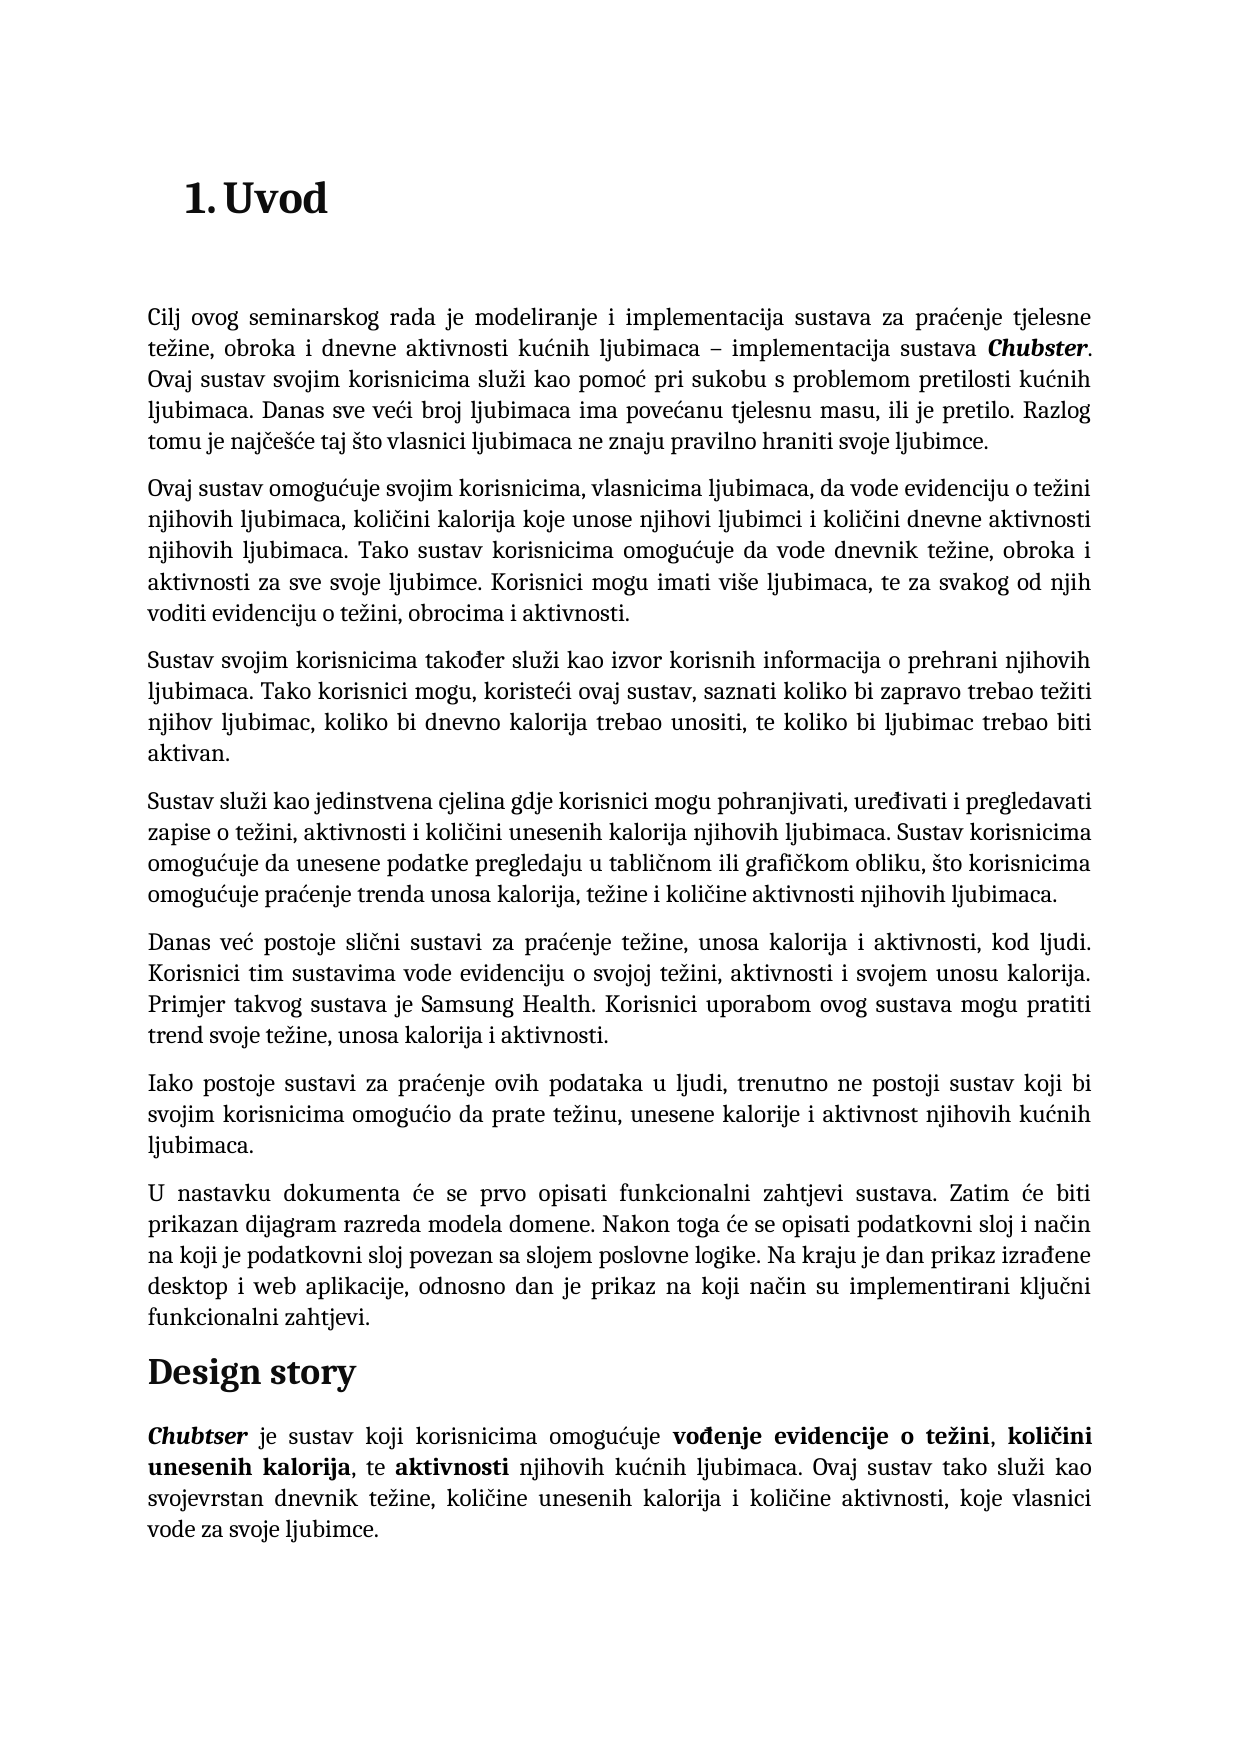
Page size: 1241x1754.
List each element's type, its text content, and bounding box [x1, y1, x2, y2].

subtitle Design story [148, 1350, 1093, 1393]
text U nastavku dokumenta će se prvo opisati funkcionalni zahtjevi sustava. Zatim će biti prikazan dijagram razreda modela domene. Nakon toga će se opisati podatkovni sloj i način na koji je podatkovni sloj povezan sa slojem poslovne logike. Na kraju je dan prikaz izrađene desktop i web aplikacije, odnosno dan je prikaz na koji način su implementirani ključni funkcionalni zahtjevi. [148, 1178, 1093, 1331]
text Iako postoje sustavi za praćenje ovih podataka u ljudi, trenutno ne postoji sustav koji bi svojim korisnicima omogućio da prate težinu, unesene kalorije i aktivnost njihovih kućnih ljubimaca. [148, 1069, 1093, 1159]
text Sustav svojim korisnicima također služi kao izvor korisnih informacija o prehrani njihovih ljubimaca. Tako korisnici mogu, koristeći ovaj sustav, saznati koliko bi zapravo trebao težiti njihov ljubimac, koliko bi dnevno kalorija trebao unositi, te koliko bi ljubimac trebao biti aktivan. [148, 646, 1093, 768]
text Ovaj sustav omogućuje svojim korisnicima, vlasnicima ljubimaca, da vode evidenciju o težini njihovih ljubimaca, količini kalorija koje unose njihovi ljubimci i količini dnevne aktivnosti njihovih ljubimaca. Tako sustav korisnicima omogućuje da vode dnevnik težine, obroka i aktivnosti za sve svoje ljubimce. Korisnici mogu imati više ljubimaca, te za svakog od njih voditi evidenciju o težini, obrocima i aktivnosti. [148, 474, 1093, 627]
text Sustav služi kao jedinstvena cjelina gdje korisnici mogu pohranjivati, uređivati i pregledavati zapise o težini, aktivnosti i količini unesenih kalorija njihovih ljubimaca. Sustav korisnicima omogućuje da unesene podatke pregledaju u tabličnom ili grafičkom obliku, što korisnicima omogućuje praćenje trenda unosa kalorija, težine i količine aktivnosti njihovih ljubimaca. [148, 787, 1093, 909]
text Danas već postoje slični sustavi za praćenje težine, unosa kalorija i aktivnosti, kod ljudi. Korisnici tim sustavima vode evidenciju o svojoj težini, aktivnosti i svojem unosu kalorija. Primjer takvog sustava je Samsung Health. Korisnici uporabom ovog sustava mogu pratiti trend svoje težine, unosa kalorija i aktivnosti. [148, 928, 1093, 1050]
text Chubtser je sustav koji korisnicima omogućuje vođenje evidencije o težini, količini unesenih kalorija, te aktivnosti njihovih kućnih ljubimaca. Ovaj sustav tako služi kao svojevrstan dnevnik težine, količine unesenih kalorija i količine aktivnosti, koje vlasnici vode za svoje ljubimce. [148, 1422, 1093, 1544]
text Cilj ovog seminarskog rada je modeliranje i implementacija sustava za praćenje tjelesne težine, obroka i dnevne aktivnosti kućnih ljubimaca – implementacija sustava Chubster. Ovaj sustav svojim korisnicima služi kao pomoć pri sukobu s problemom pretilosti kućnih ljubimaca. Danas sve veći broj ljubimaca ima povećanu tjelesnu masu, ili je pretilo. Razlog tomu je najčešće taj što vlasnici ljubimaca ne znaju pravilno hraniti svoje ljubimce. [148, 302, 1093, 455]
subtitle Uvod [185, 173, 1093, 225]
